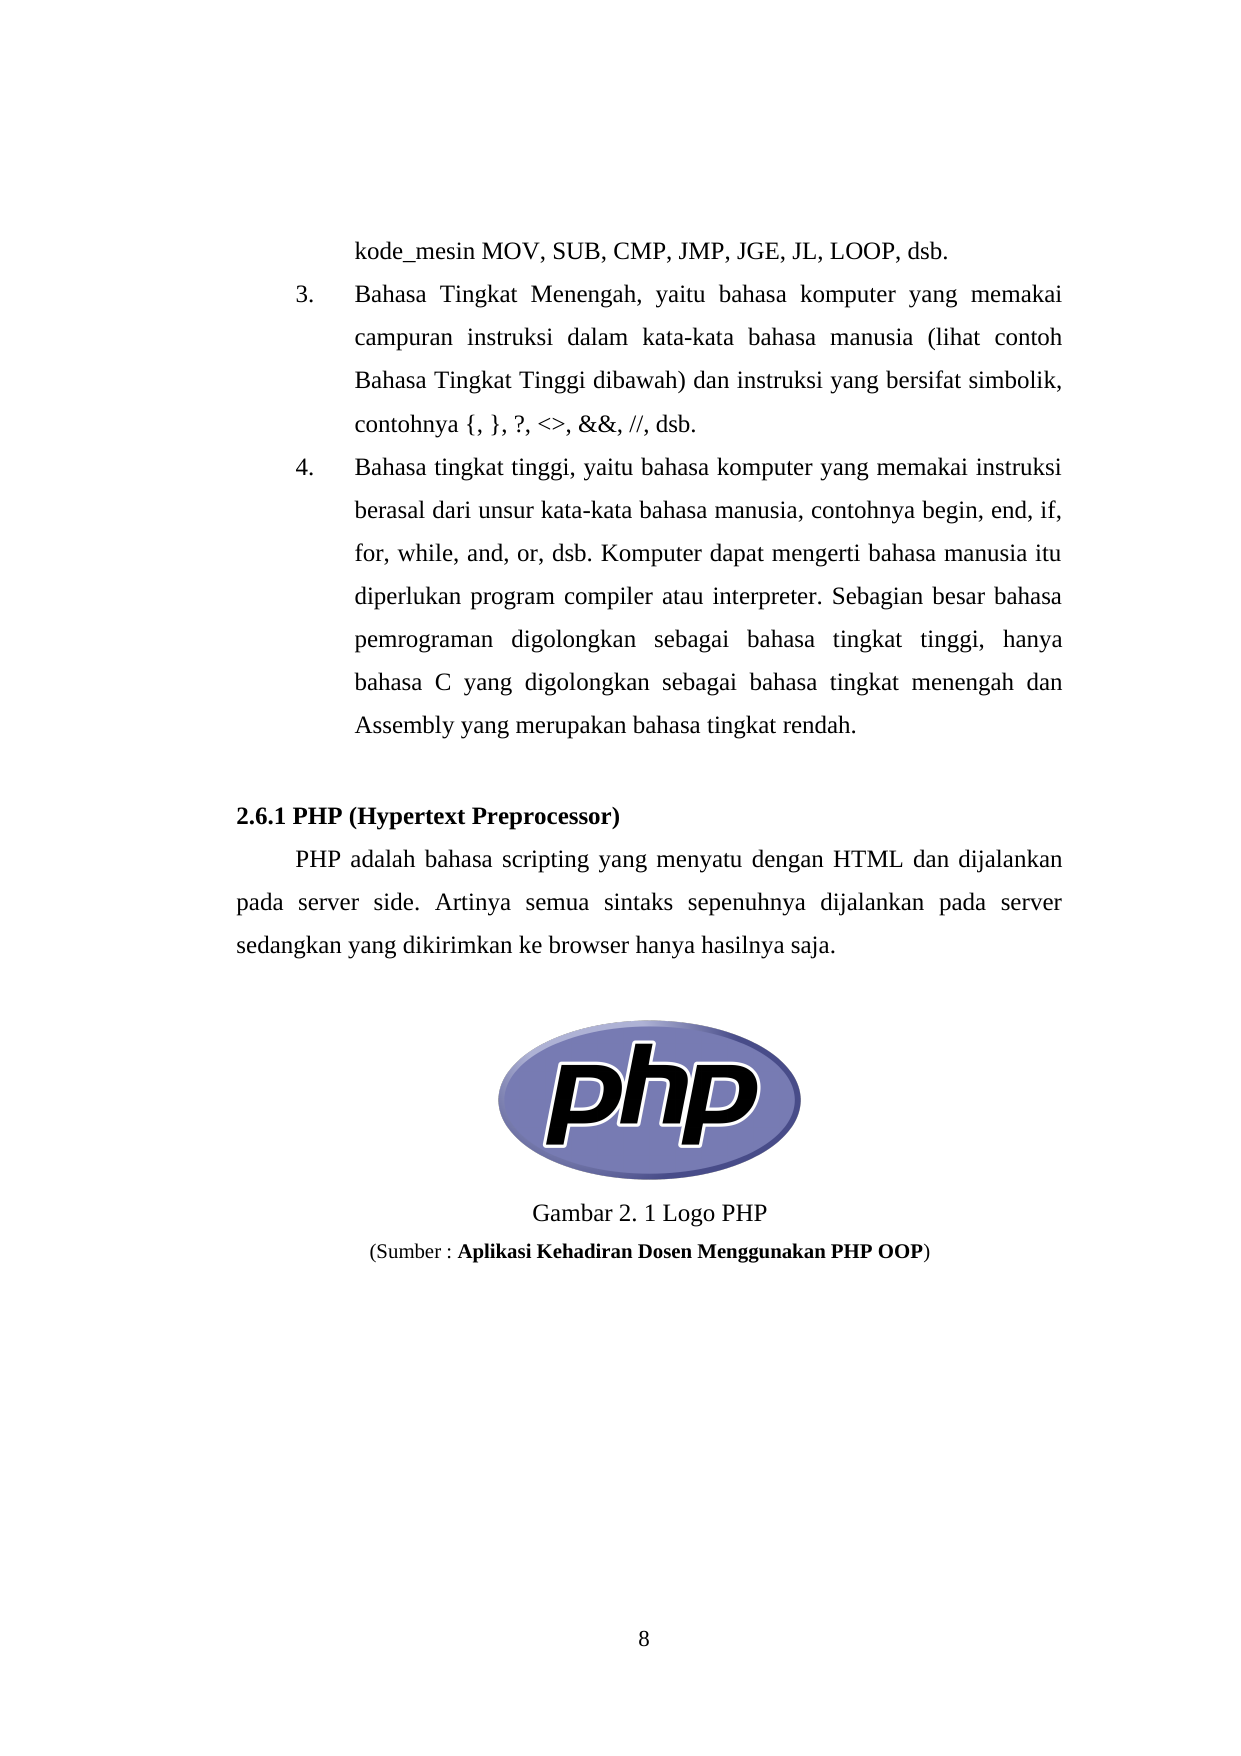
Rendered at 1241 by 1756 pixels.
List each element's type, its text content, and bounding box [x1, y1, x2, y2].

subtitle PHP (Hypertext Preprocessor) [236, 801, 1063, 830]
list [295, 236, 1063, 265]
picture [494, 1016, 805, 1184]
text PHP adalah bahasa scripting yang menyatu dengan HTML dan dijalankan pada server side. Artinya semua sintaks sepenuhnya dijalankan pada server sedangkan yang dikirimkan ke browser hanya hasilnya saja. [236, 844, 1063, 959]
list Bahasa Tingkat Menengah, yaitu bahasa komputer yang memakai campuran instruksi dalam kata-kata bahasa manusia (lihat contoh Bahasa Tingkat Tinggi dibawah) dan instruksi yang bersifat simbolik, contohnya {, }, ?, <>, &&, //, dsb. [295, 279, 1063, 437]
list Bahasa tingkat tinggi, yaitu bahasa komputer yang memakai instruksi berasal dari unsur kata-kata bahasa manusia, contohnya begin, end, if, for, while, and, or, dsb. Komputer dapat mengerti bahasa manusia itu diperlukan program compiler atau interpreter. Sebagian besar bahasa pemrograman digolongkan sebagai bahasa tingkat tinggi, hanya bahasa C yang digolongkan sebagai bahasa tingkat menengah dan Assembly yang merupakan bahasa tingkat rendah. [295, 452, 1063, 739]
text Gambar 2. 1 Logo PHP (Sumber : Aplikasi Kehadiran Dosen Menggunakan PHP OOP) [236, 1198, 1063, 1263]
